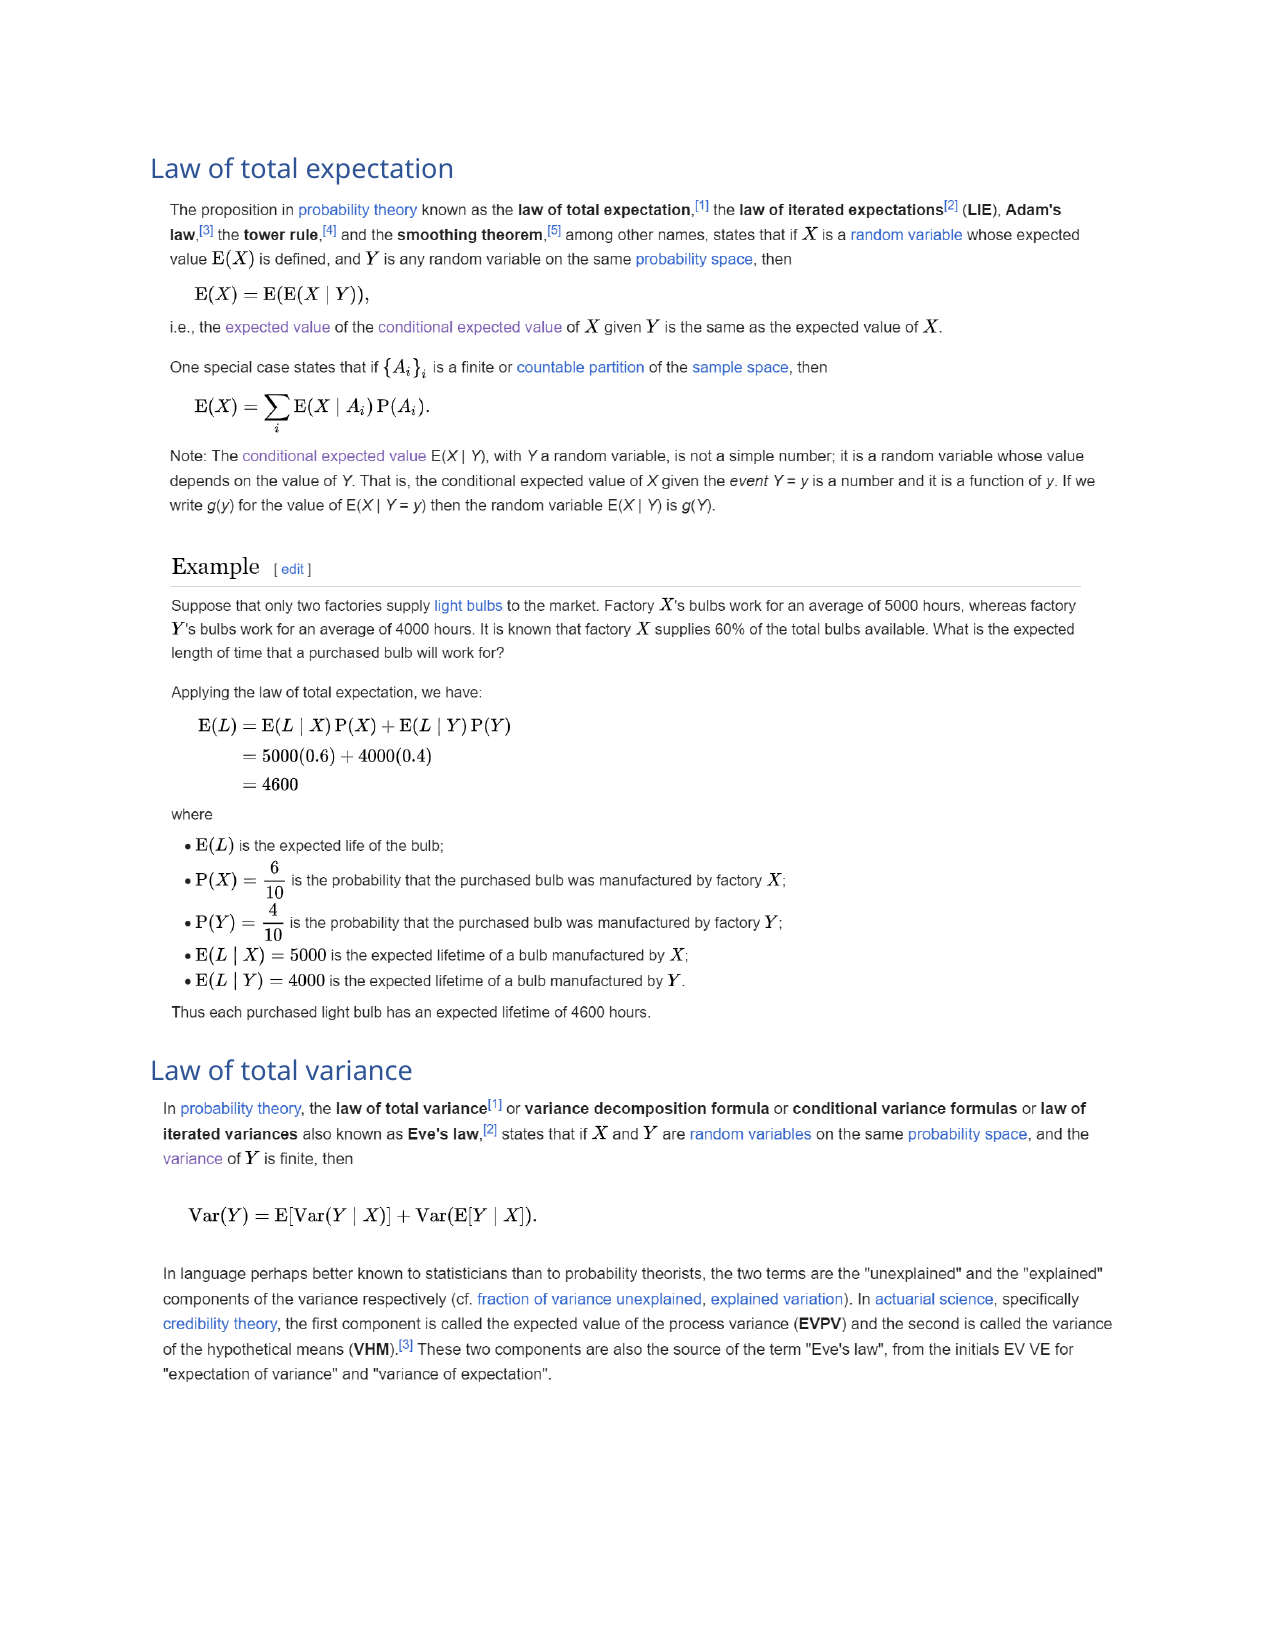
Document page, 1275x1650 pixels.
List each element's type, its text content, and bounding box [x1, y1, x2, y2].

picture [150, 189, 1125, 521]
picture [150, 1091, 1125, 1390]
subtitle Law of total expectation [150, 150, 1125, 187]
picture [150, 539, 1125, 1033]
subtitle Law of total variance [150, 1052, 1125, 1089]
